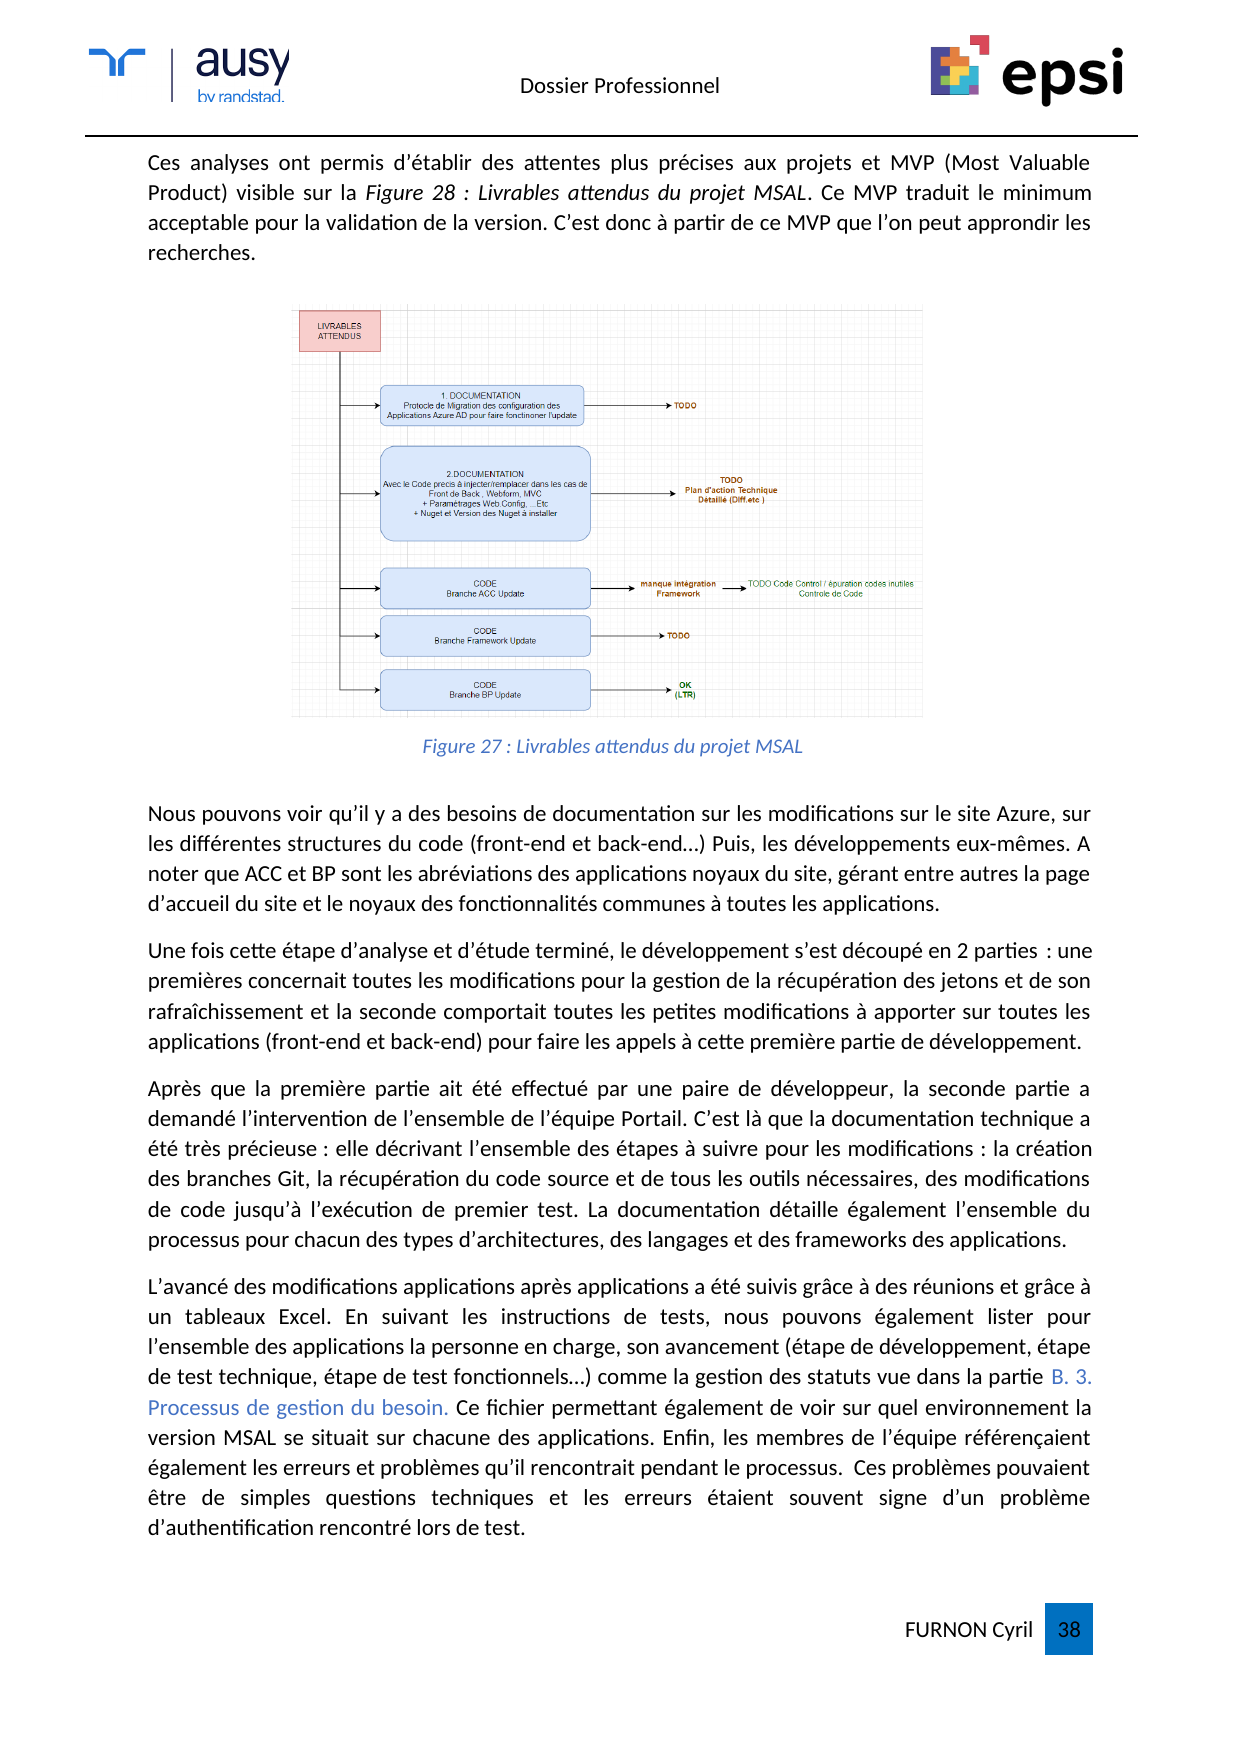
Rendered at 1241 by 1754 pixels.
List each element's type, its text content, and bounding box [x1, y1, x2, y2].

text Une fois cette étape d’analyse et d’étude terminé, le développement s’est découpé en 2 parties : une premières concernait toutes les modifications pour la gestion de la récupération des jetons et de son rafraîchissement et la seconde comportait toutes les petites modifications à apporter sur toutes les applications (front-end et back-end) pour faire les appels à cette première partie de développement. [148, 936, 1093, 1055]
text L’avancé des modifications applications après applications a été suivis grâce à des réunions et grâce à un tableaux Excel. En suivant les instructions de tests, nous pouvons également lister pour l’ensemble des applications la personne en charge, son avancement (étape de développement, étape de test technique, étape de test fonctionnels…) comme la gestion des statuts vue dans la partie B. 3. Processus de gestion du besoin. Ce fichier permettant également de voir sur quel environnement la version MSAL se situait sur chacune des applications. Enfin, les membres de l’équipe référençaient également les erreurs et problèmes qu’il rencontrait pendant le processus. Ces problèmes pouvaient être de simples questions techniques et les erreurs étaient souvent signe d’un problème d’authentification rencontré lors de test. [148, 1272, 1093, 1541]
picture [88, 48, 289, 102]
text Ces analyses ont permis d’établir des attentes plus précises aux projets et MVP (Most Valuable Product) visible sur la Figure 28 : Livrables attendus du projet MSAL. Ce MVP traduit le minimum acceptable pour la validation de la version. C’est donc à partir de ce MVP que l’on peut approndir les recherches. [148, 148, 1093, 266]
text Après que la première partie ait été effectué par une paire de développeur, la seconde partie a demandé l’intervention de l’ensemble de l’équipe Portail. C’est là que la documentation technique a été très précieuse : elle décrivant l’ensemble des étapes à suivre pour les modifications : la création des branches Git, la récupération du code source et de tous les outils nécessaires, des modifications de code jusqu’à l’exécution de premier test. La documentation détaille également l’ensemble du processus pour chacun des types d’architectures, des langages et des frameworks des applications. [148, 1074, 1093, 1253]
picture [291, 304, 923, 718]
